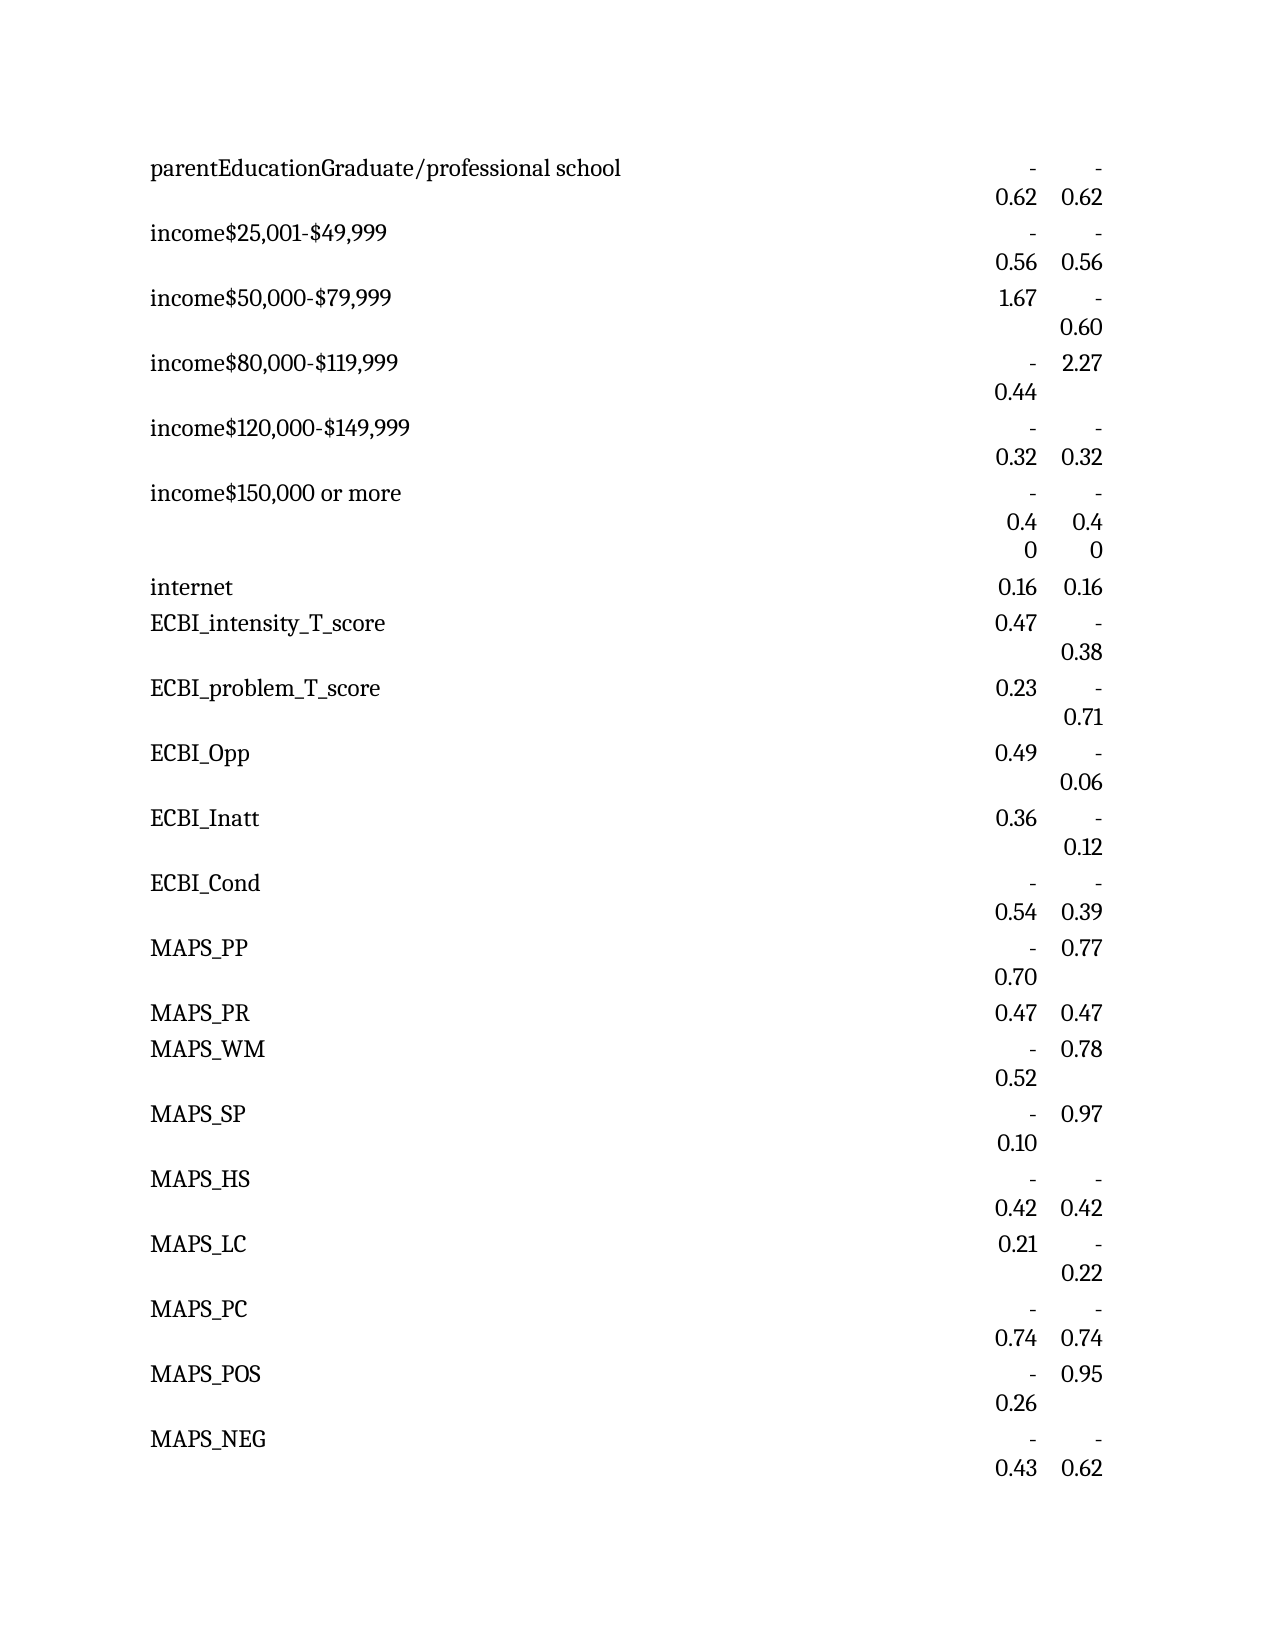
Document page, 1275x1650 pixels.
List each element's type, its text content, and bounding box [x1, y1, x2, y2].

table_cell ECBI_intensity_T_score [139, 605, 982, 670]
table_cell MAPS_POS [139, 1356, 982, 1421]
table_cell -0.38 [1048, 605, 1114, 670]
table_cell -0.43 [983, 1421, 1048, 1486]
table_cell -0.54 [983, 865, 1048, 930]
table_cell -0.42 [1048, 1161, 1114, 1226]
table_cell -0.44 [983, 345, 1048, 410]
table_cell -0.32 [1048, 410, 1114, 475]
table_cell 0.78 [1048, 1031, 1114, 1096]
table_cell MAPS_PR [139, 995, 982, 1031]
table_cell -0.71 [1048, 670, 1114, 735]
table_cell -0.74 [1048, 1291, 1114, 1356]
table_cell 0.47 [983, 995, 1048, 1031]
table_cell ECBI_Inatt [139, 800, 982, 865]
table_cell MAPS_WM [139, 1031, 982, 1096]
table_cell -0.06 [1048, 735, 1114, 800]
table_cell -0.52 [983, 1031, 1048, 1096]
table_cell -0.60 [1048, 280, 1114, 345]
table_cell 2.27 [1048, 345, 1114, 410]
table_cell MAPS_SP [139, 1096, 982, 1161]
table_cell -0.70 [983, 930, 1048, 995]
table_cell -0.26 [983, 1356, 1048, 1421]
table_cell ECBI_Cond [139, 865, 982, 930]
table_cell ECBI_Opp [139, 735, 982, 800]
table_cell income$150,000 or more [139, 475, 982, 569]
table_cell 1.67 [983, 280, 1048, 345]
table_cell -0.40 [1048, 475, 1114, 569]
table_cell MAPS_NEG [139, 1421, 982, 1486]
table_cell MAPS_PP [139, 930, 982, 995]
table_cell 0.97 [1048, 1096, 1114, 1161]
table_cell 0.95 [1048, 1356, 1114, 1421]
table_cell 0.21 [983, 1226, 1048, 1291]
table_cell 0.77 [1048, 930, 1114, 995]
table_cell internet [139, 569, 982, 605]
table_cell income$25,001-$49,999 [139, 215, 982, 280]
table_cell -0.39 [1048, 865, 1114, 930]
table_cell 0.23 [983, 670, 1048, 735]
table_cell income$80,000-$119,999 [139, 345, 982, 410]
table_cell 0.36 [983, 800, 1048, 865]
table_cell -0.32 [983, 410, 1048, 475]
table_cell parentEducationGraduate/professional school [139, 150, 982, 215]
table_cell -0.42 [983, 1161, 1048, 1226]
table_cell 0.49 [983, 735, 1048, 800]
table_cell MAPS_HS [139, 1161, 982, 1226]
table_cell -0.10 [983, 1096, 1048, 1161]
table_cell 0.16 [983, 569, 1048, 605]
table_cell -0.40 [983, 475, 1048, 569]
table_cell 0.47 [1048, 995, 1114, 1031]
table_cell -0.22 [1048, 1226, 1114, 1291]
table_cell MAPS_LC [139, 1226, 982, 1291]
table_cell -0.56 [983, 215, 1048, 280]
table_cell -0.62 [1048, 1421, 1114, 1486]
table_cell ECBI_problem_T_score [139, 670, 982, 735]
table_cell -0.56 [1048, 215, 1114, 280]
table_cell income$120,000-$149,999 [139, 410, 982, 475]
table_cell MAPS_PC [139, 1291, 982, 1356]
table_cell -0.74 [983, 1291, 1048, 1356]
table_cell 0.47 [983, 605, 1048, 670]
table_cell -0.12 [1048, 800, 1114, 865]
table_cell income$50,000-$79,999 [139, 280, 982, 345]
table_cell 0.16 [1048, 569, 1114, 605]
table_cell -0.62 [1048, 150, 1114, 215]
table_cell -0.62 [983, 150, 1048, 215]
